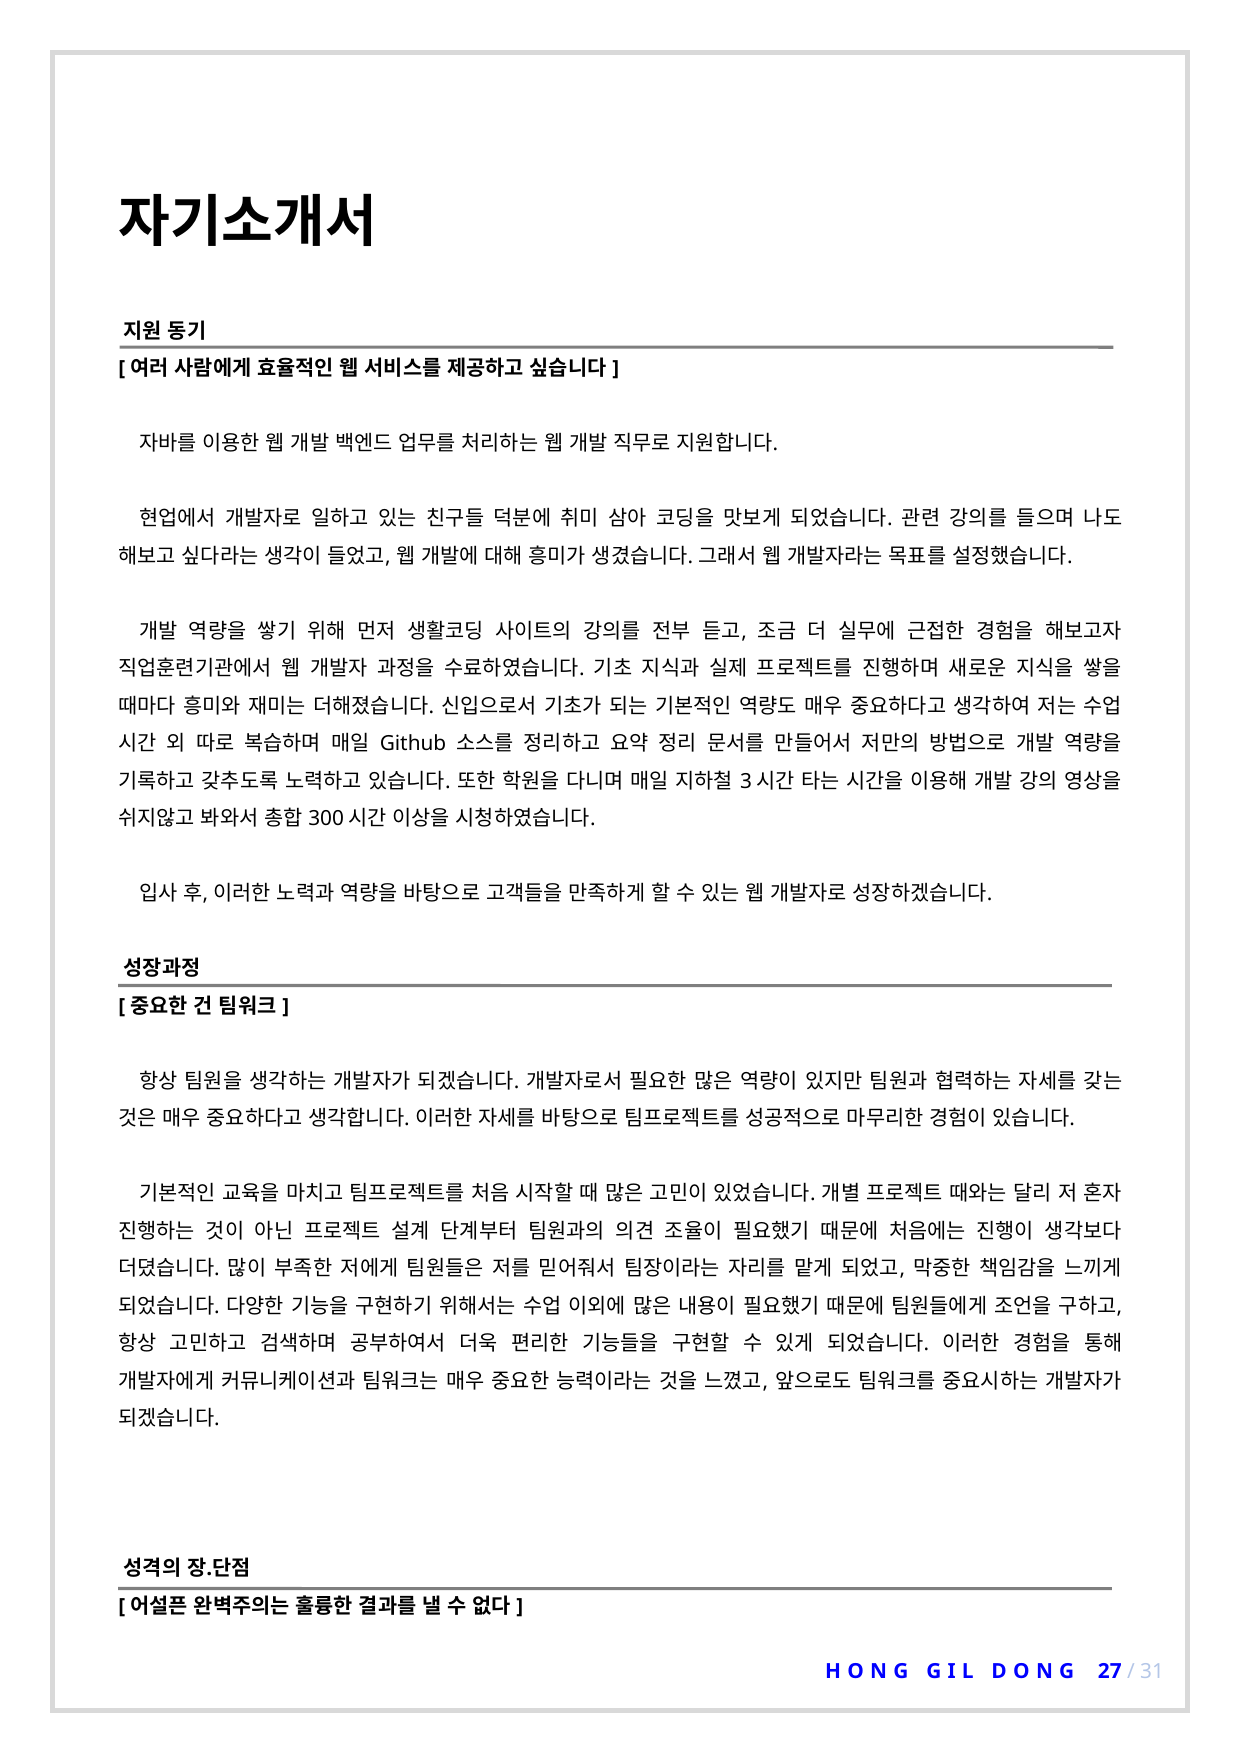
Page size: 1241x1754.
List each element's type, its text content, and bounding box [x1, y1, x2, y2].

text 성격의 장.단점 [118, 1548, 1122, 1586]
text [ 여러 사람에게 효율적인 웹 서비스를 제공하고 싶습니다 ] [118, 348, 1122, 386]
text 기본적인 교육을 마치고 팀프로젝트를 처음 시작할 때 많은 고민이 있었습니다. 개별 프로젝트 때와는 달리 저 혼자 진행하는 것이 아닌 프로젝트 설계 단계부터 팀원과의 의견 조율이 필요했기 때문에 처음에는 진행이 생각보다 더뎠습니다. 많이 부족한 저에게 팀원들은 저를 믿어줘서 팀장이라는 자리를 맡게 되었고, 막중한 책임감을 느끼게 되었습니다. 다양한 기능을 구현하기 위해서는 수업 이외에 많은 내용이 필요했기 때문에 팀원들에게 조언을 구하고, 항상 고민하고 검색하며 공부하여서 더욱 편리한 기능들을 구현할 수 있게 되었습니다. 이러한 경험을 통해 개발자에게 커뮤니케이션과 팀워크는 매우 중요한 능력이라는 것을 느꼈고, 앞으로도 팀워크를 중요시하는 개발자가 되겠습니다. [118, 1173, 1122, 1436]
text 지원 동기 [118, 311, 1122, 348]
text [ 중요한 건 팀워크 ] [118, 986, 1122, 1023]
text 자바를 이용한 웹 개발 백엔드 업무를 처리하는 웹 개발 직무로 지원합니다. [118, 423, 1122, 461]
text 입사 후, 이러한 노력과 역량을 바탕으로 고객들을 만족하게 할 수 있는 웹 개발자로 성장하겠습니다. [118, 873, 1122, 911]
text [ 어설픈 완벽주의는 훌륭한 결과를 낼 수 없다 ] [118, 1586, 1122, 1623]
text 현업에서 개발자로 일하고 있는 친구들 덕분에 취미 삼아 코딩을 맛보게 되었습니다. 관련 강의를 들으며 나도 해보고 싶다라는 생각이 들었고, 웹 개발에 대해 흥미가 생겼습니다. 그래서 웹 개발자라는 목표를 설정했습니다. [118, 498, 1122, 573]
text 개발 역량을 쌓기 위해 먼저 생활코딩 사이트의 강의를 전부 듣고, 조금 더 실무에 근접한 경험을 해보고자 직업훈련기관에서 웹 개발자 과정을 수료하였습니다. 기초 지식과 실제 프로젝트를 진행하며 새로운 지식을 쌓을 때마다 흥미와 재미는 더해졌습니다. 신입으로서 기초가 되는 기본적인 역량도 매우 중요하다고 생각하여 저는 수업 시간 외 따로 복습하며 매일 Github 소스를 정리하고 요약 정리 문서를 만들어서 저만의 방법으로 개발 역량을 기록하고 갖추도록 노력하고 있습니다. 또한 학원을 다니며 매일 지하철 3시간 타는 시간을 이용해 개발 강의 영상을 쉬지않고 봐와서 총합 300시간 이상을 시청하였습니다. [118, 611, 1122, 836]
text 항상 팀원을 생각하는 개발자가 되겠습니다. 개발자로서 필요한 많은 역량이 있지만 팀원과 협력하는 자세를 갖는 것은 매우 중요하다고 생각합니다. 이러한 자세를 바탕으로 팀프로젝트를 성공적으로 마무리한 경험이 있습니다. [118, 1061, 1122, 1136]
text 성장과정 [118, 948, 1122, 986]
text 자기소개서 [118, 161, 1122, 273]
